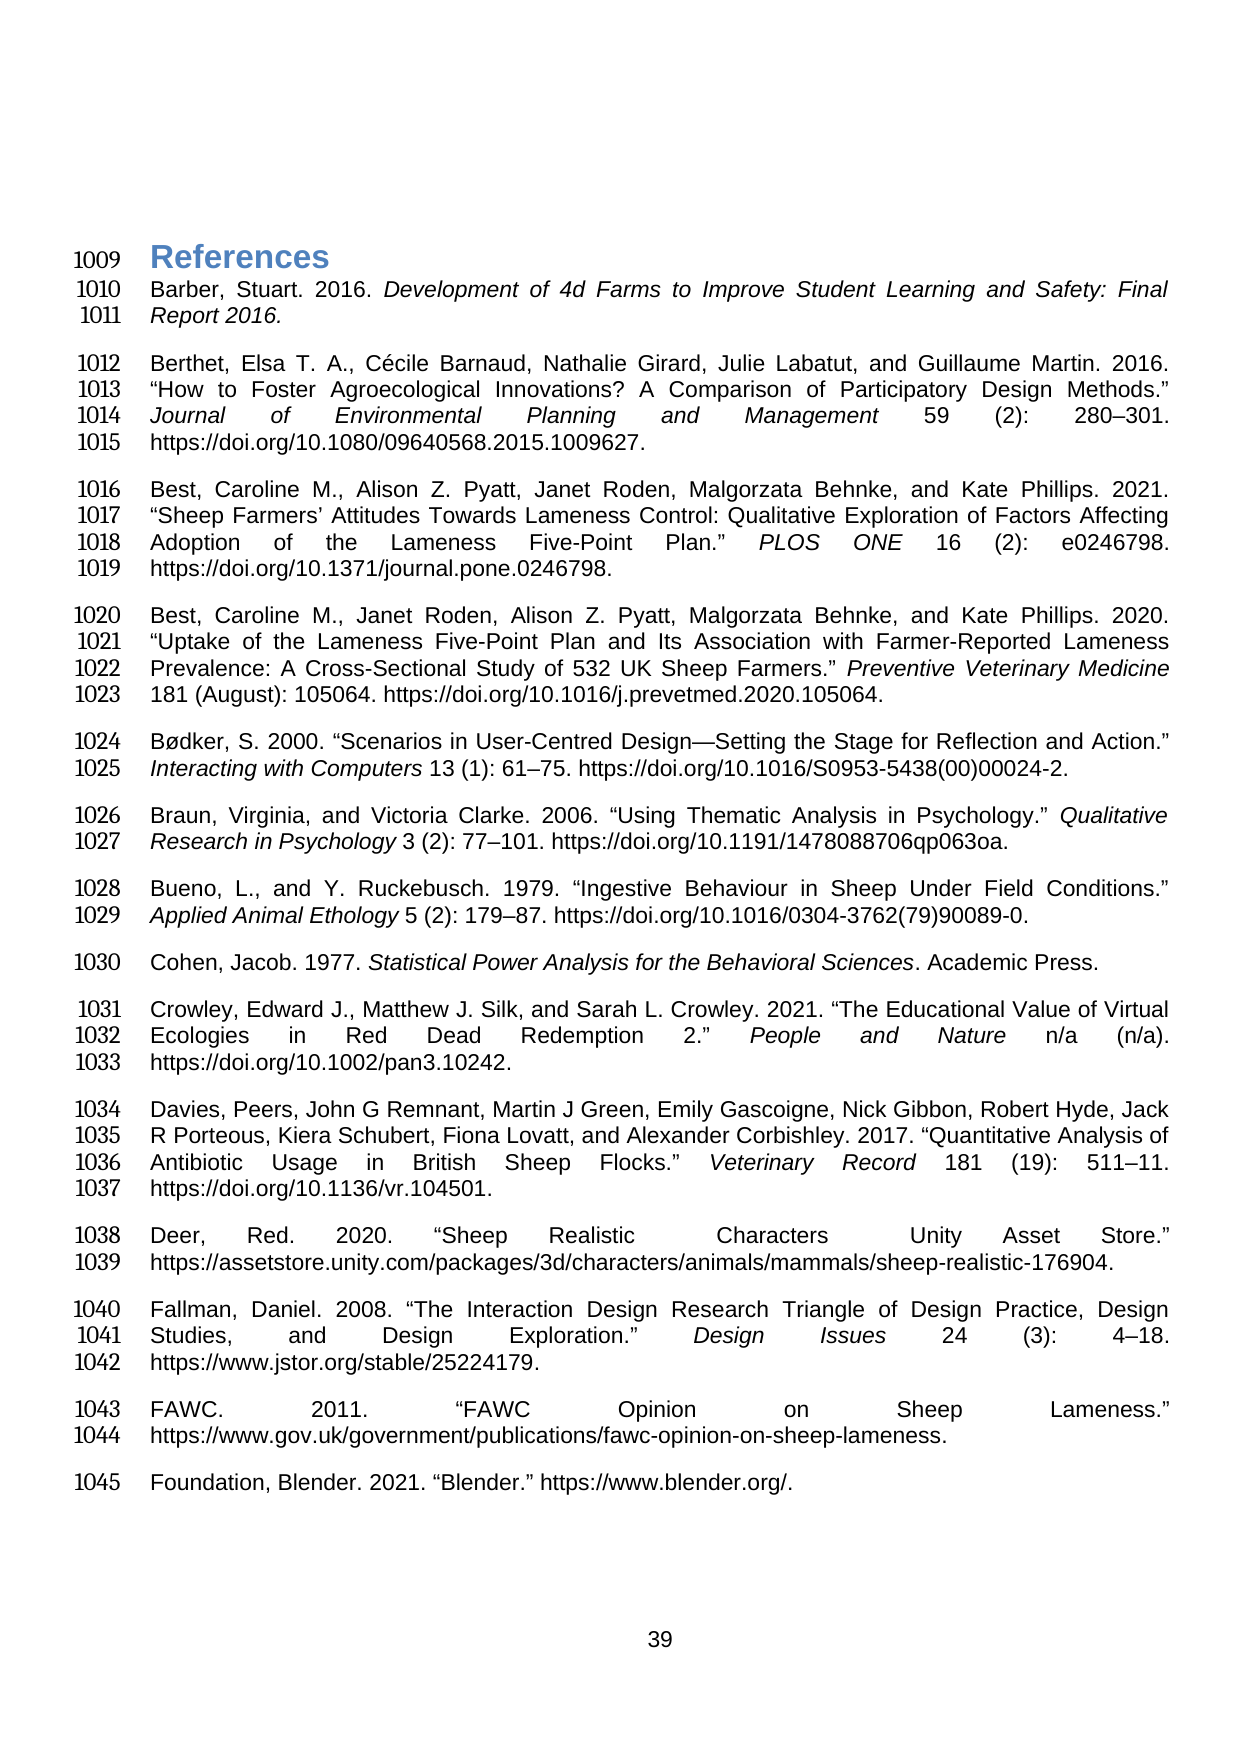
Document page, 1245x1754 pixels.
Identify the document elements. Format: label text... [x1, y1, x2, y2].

text Deer, Red. 2020. “Sheep Realistic Characters Unity Asset Store.” https://assetstore.unity.com/packages/3d/characters/animals/mammals/sheep-realistic-176904. [150, 1222, 1170, 1275]
text Braun, Virginia, and Victoria Clarke. 2006. “Using Thematic Analysis in Psychology.” Qualitative Research in Psychology 3 (2): 77–101. https://doi.org/10.1191/1478088706qp063oa. [150, 802, 1170, 854]
text Foundation, Blender. 2021. “Blender.” https://www.blender.org/. [150, 1469, 1170, 1496]
text Barber, Stuart. 2016. Development of 4d Farms to Improve Student Learning and Safety: Final Report 2016. [150, 276, 1170, 329]
text Best, Caroline M., Alison Z. Pyatt, Janet Roden, Malgorzata Behnke, and Kate Phillips. 2021. “Sheep Farmers’ Attitudes Towards Lameness Control: Qualitative Exploration of Factors Affecting Adoption of the Lameness Five-Point Plan.” PLOS ONE 16 (2): e0246798. https://doi.org/10.1371/journal.pone.0246798. [150, 476, 1170, 581]
text Davies, Peers, John G Remnant, Martin J Green, Emily Gascoigne, Nick Gibbon, Robert Hyde, Jack R Porteous, Kiera Schubert, Fiona Lovatt, and Alexander Corbishley. 2017. “Quantitative Analysis of Antibiotic Usage in British Sheep Flocks.” Veterinary Record 181 (19): 511–11. https://doi.org/10.1136/vr.104501. [150, 1096, 1170, 1201]
text Bueno, L., and Y. Ruckebusch. 1979. “Ingestive Behaviour in Sheep Under Field Conditions.” Applied Animal Ethology 5 (2): 179–87. https://doi.org/10.1016/0304-3762(79)90089-0. [150, 875, 1170, 928]
text Best, Caroline M., Janet Roden, Alison Z. Pyatt, Malgorzata Behnke, and Kate Phillips. 2020. “Uptake of the Lameness Five-Point Plan and Its Association with Farmer-Reported Lameness Prevalence: A Cross-Sectional Study of 532 UK Sheep Farmers.” Preventive Veterinary Medicine 181 (August): 105064. https://doi.org/10.1016/j.prevetmed.2020.105064. [150, 602, 1170, 707]
text Fallman, Daniel. 2008. “The Interaction Design Research Triangle of Design Practice, Design Studies, and Design Exploration.” Design Issues 24 (3): 4–18. https://www.jstor.org/stable/25224179. [150, 1296, 1170, 1375]
text Crowley, Edward J., Matthew J. Silk, and Sarah L. Crowley. 2021. “The Educational Value of Virtual Ecologies in Red Dead Redemption 2.” People and Nature n/a (n/a). https://doi.org/10.1002/pan3.10242. [150, 996, 1170, 1075]
text Cohen, Jacob. 1977. Statistical Power Analysis for the Behavioral Sciences. Academic Press. [150, 949, 1170, 975]
subtitle References [150, 237, 1170, 276]
text Bødker, S. 2000. “Scenarios in User-Centred Design—Setting the Stage for Reflection and Action.” Interacting with Computers 13 (1): 61–75. https://doi.org/10.1016/S0953-5438(00)00024-2. [150, 728, 1170, 781]
text Berthet, Elsa T. A., Cécile Barnaud, Nathalie Girard, Julie Labatut, and Guillaume Martin. 2016. “How to Foster Agroecological Innovations? A Comparison of Participatory Design Methods.” Journal of Environmental Planning and Management 59 (2): 280–301. https://doi.org/10.1080/09640568.2015.1009627. [150, 349, 1170, 455]
text FAWC. 2011. “FAWC Opinion on Sheep Lameness.” https://www.gov.uk/government/publications/fawc-opinion-on-sheep-lameness. [150, 1396, 1170, 1448]
